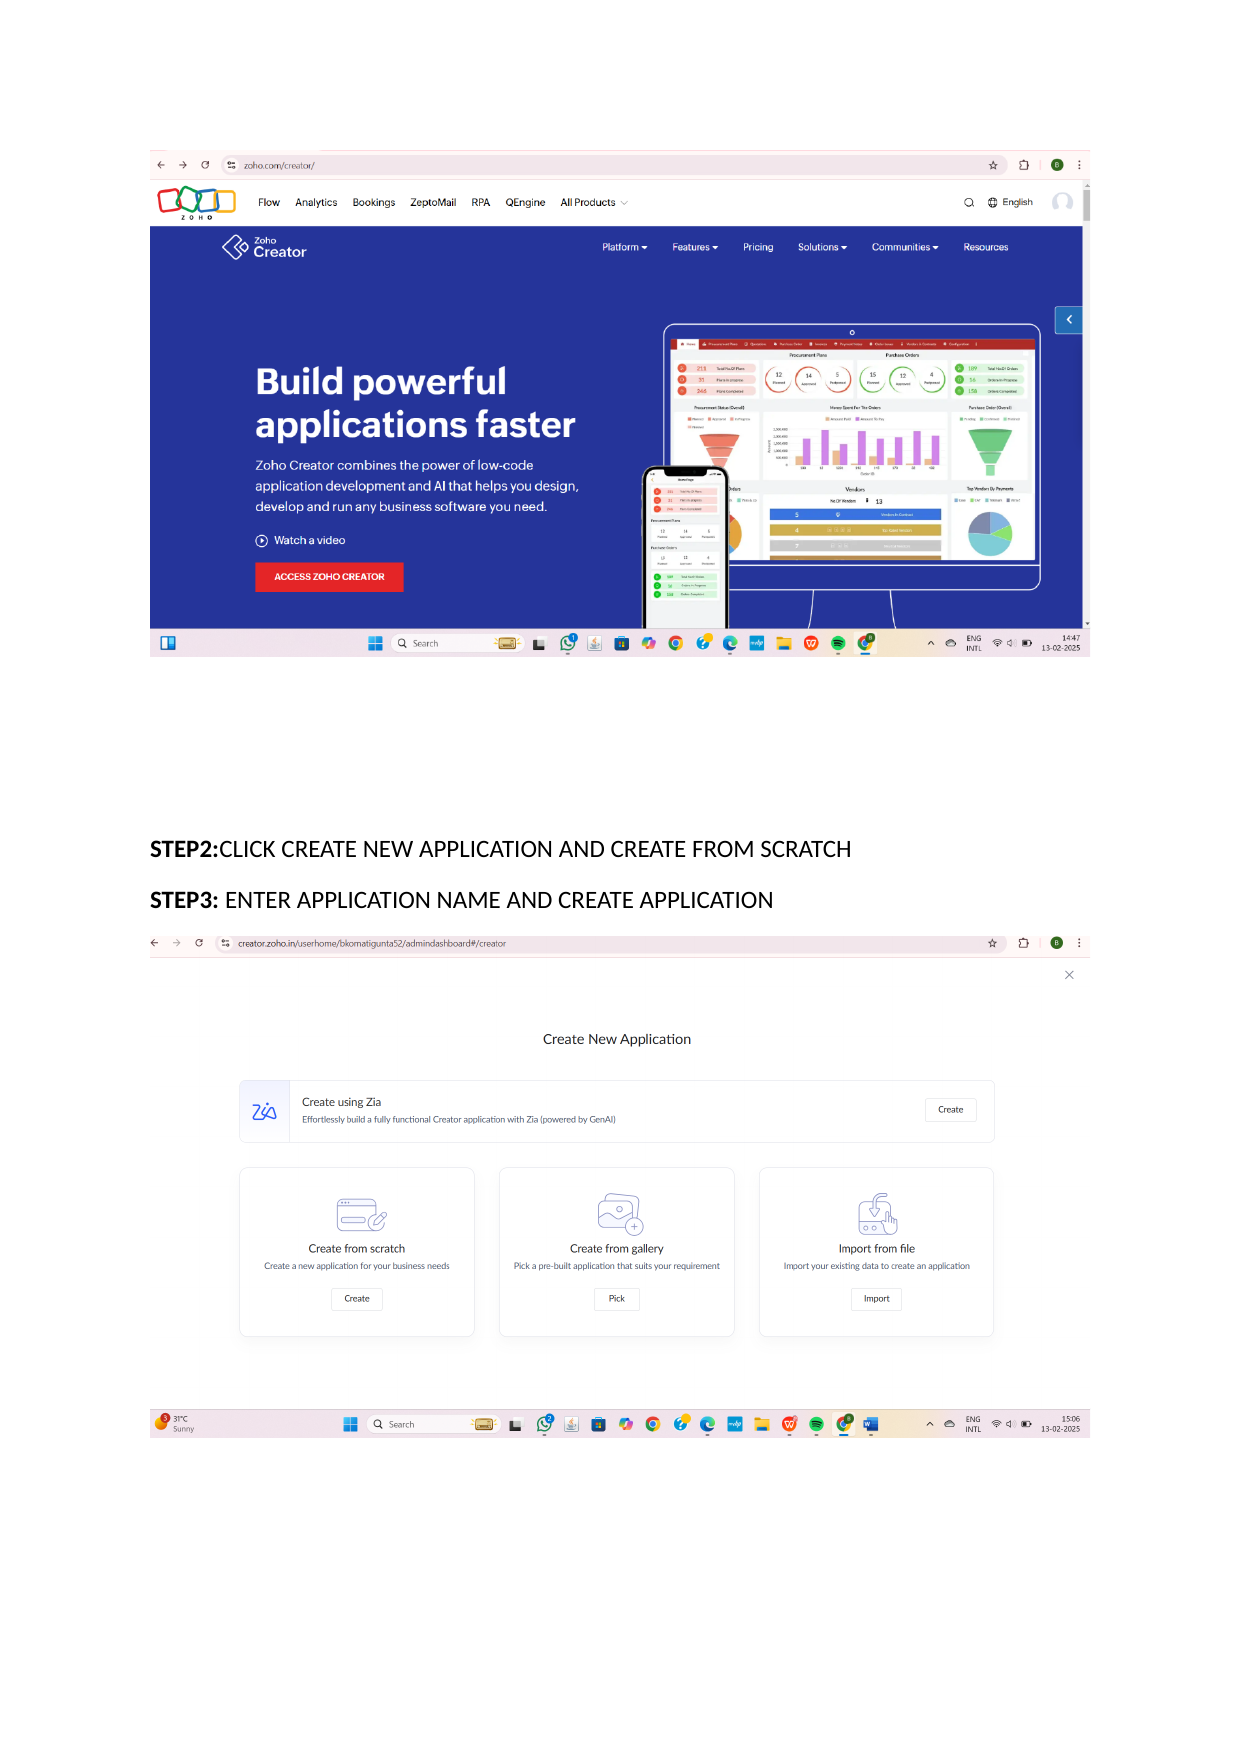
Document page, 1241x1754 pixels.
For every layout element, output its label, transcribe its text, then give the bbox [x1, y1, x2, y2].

picture [150, 150, 1091, 657]
text STEP2:CLICK CREATE NEW APPLICATION AND CREATE FROM SCRATCH [150, 833, 1090, 863]
picture [150, 936, 1091, 1438]
text STEP3: ENTER APPLICATION NAME AND CREATE APPLICATION [150, 885, 1090, 915]
